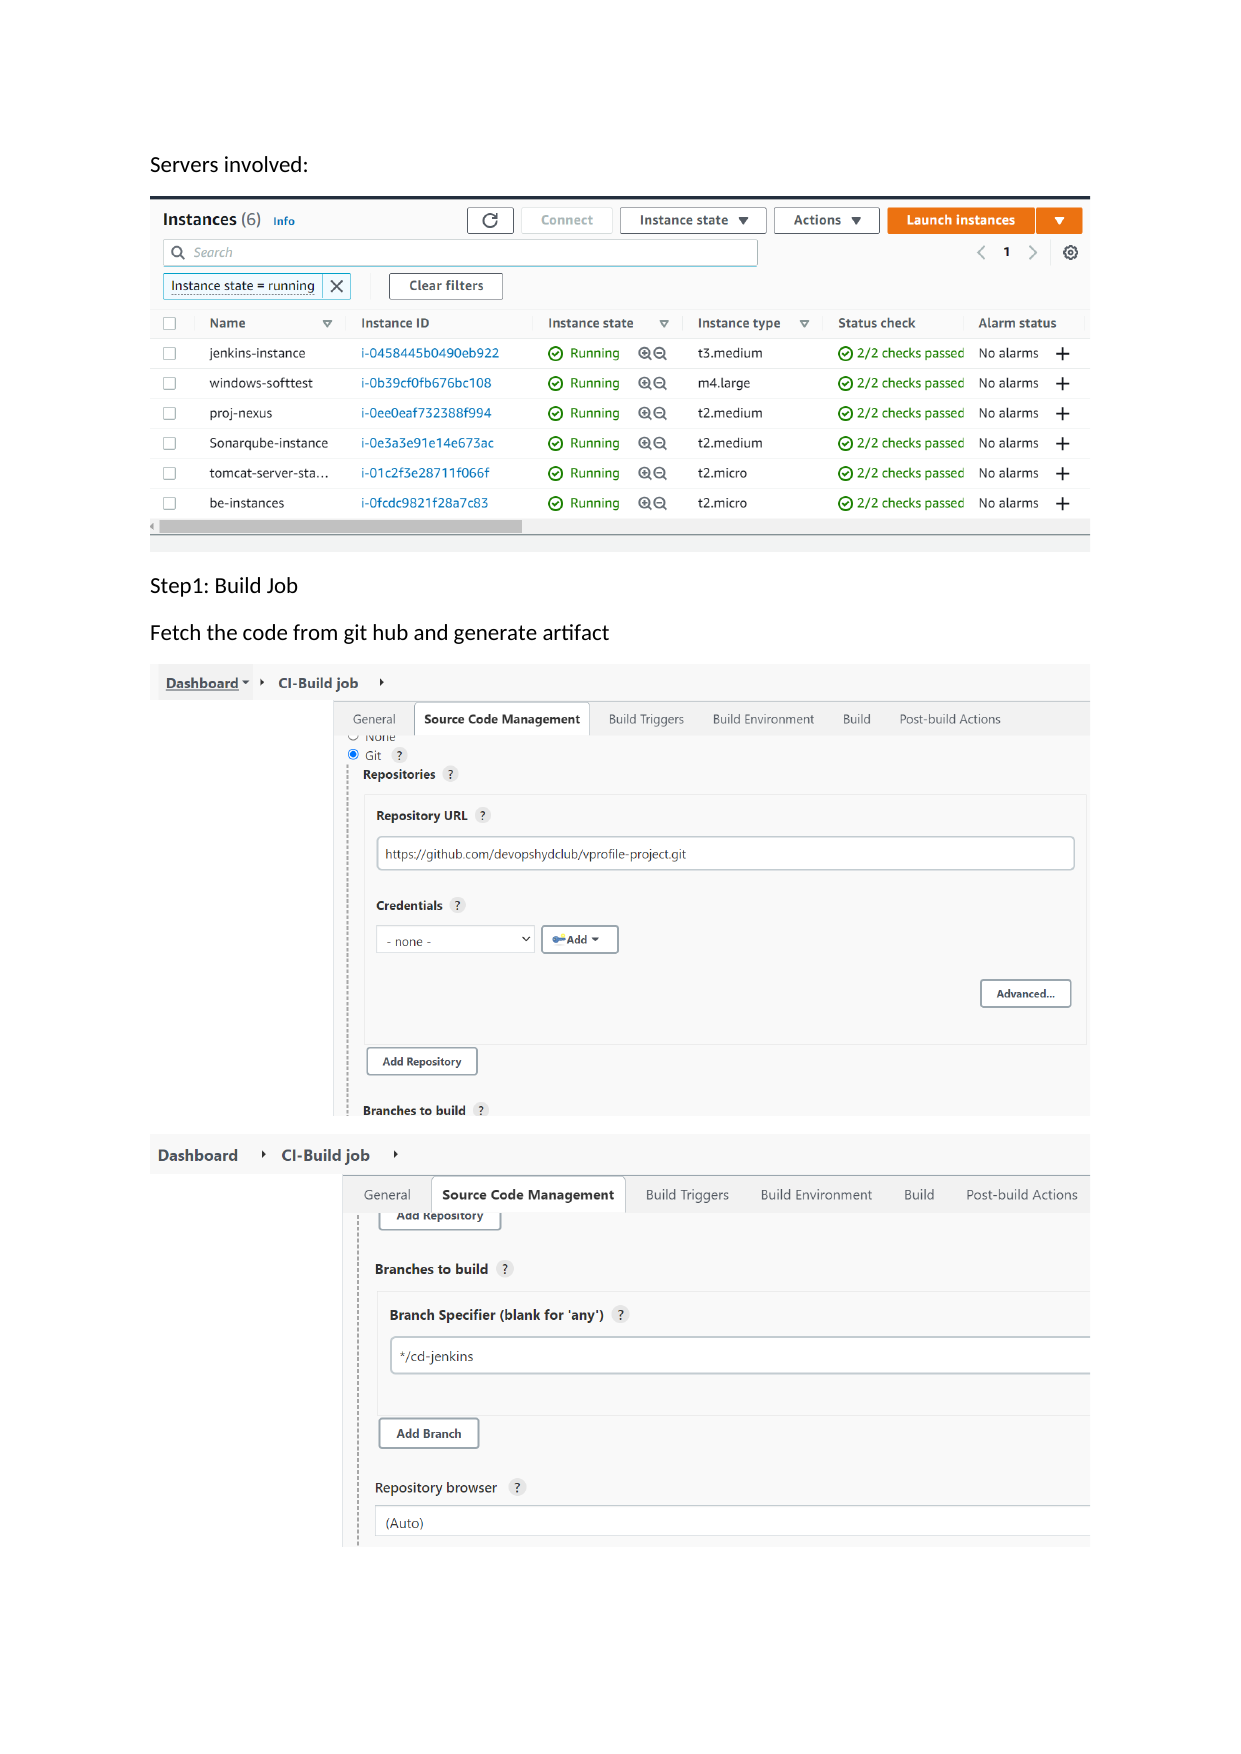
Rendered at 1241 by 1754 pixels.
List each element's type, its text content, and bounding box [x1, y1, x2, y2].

text Step1: Build Job [150, 571, 1090, 599]
picture [150, 196, 1091, 552]
text Fetch the code from git hub and generate artifact [150, 618, 1090, 646]
picture [150, 664, 1091, 1116]
picture [150, 1134, 1091, 1547]
text Servers involved: [150, 150, 1090, 178]
